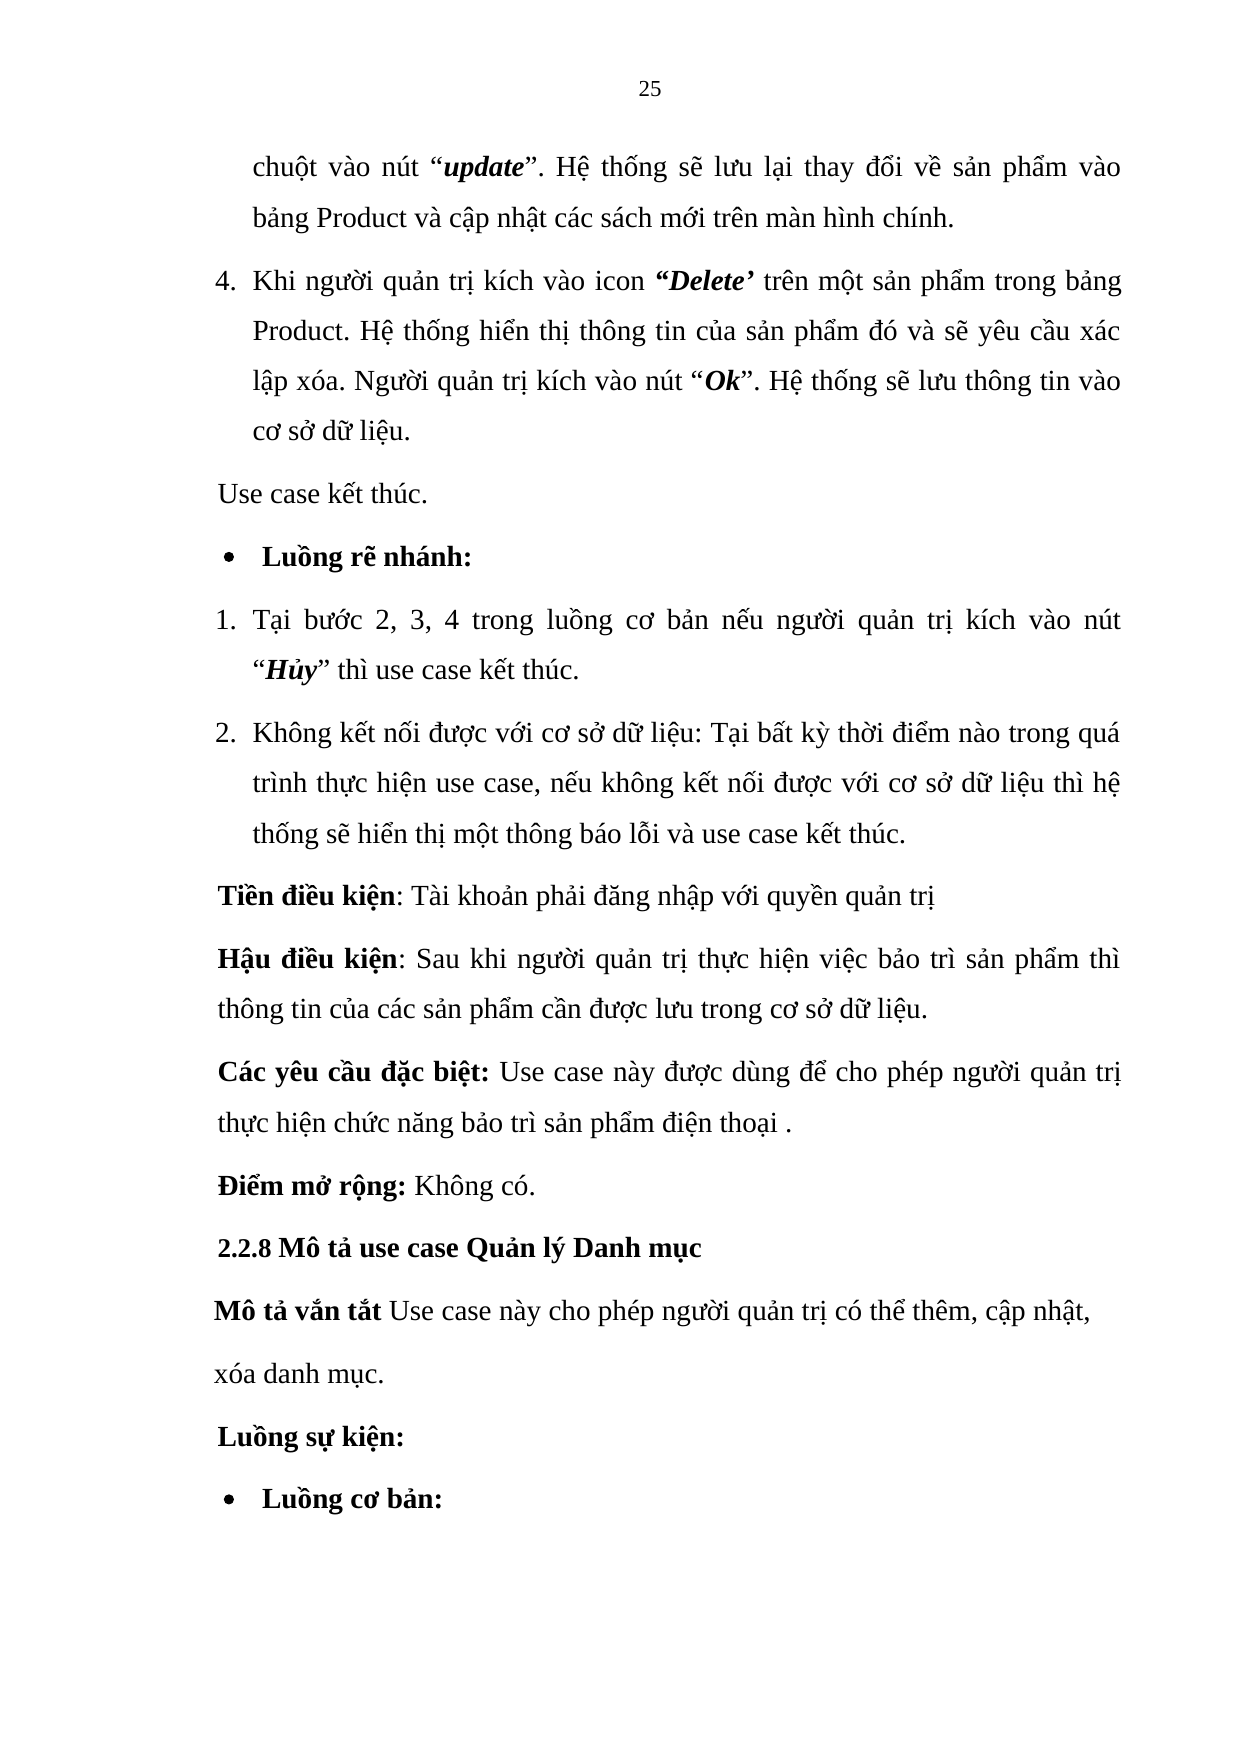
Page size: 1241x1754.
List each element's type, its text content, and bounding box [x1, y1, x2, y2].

text Các yêu cầu đặc biệt: Use case này được dùng để cho phép người quản trị thực hiện chức năng bảo trì sản phẩm điện thoại . [217, 1054, 1122, 1138]
text Mô tả vắn tắt Use case này cho phép người quản trị có thể thêm, cập nhật, [177, 1293, 1122, 1327]
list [215, 149, 1122, 233]
list Luồng cơ bản: [224, 1482, 1122, 1515]
list Tại bước 2, 3, 4 trong luồng cơ bản nếu người quản trị kích vào nút “Hủy” thì use case kết thúc. [215, 602, 1122, 686]
list Khi người quản trị kích vào icon “Delete’ trên một sản phẩm trong bảng Product. Hệ thống hiển thị thông tin của sản phẩm đó và sẽ yêu cầu xác lập xóa. Người quản trị kích vào nút “Ok”. Hệ thống sẽ lưu thông tin vào cơ sở dữ liệu. [215, 263, 1122, 447]
text Tiền điều kiện: Tài khoản phải đăng nhập với quyền quản trị [217, 878, 1122, 912]
list Không kết nối được với cơ sở dữ liệu: Tại bất kỳ thời điểm nào trong quá trình thực hiện use case, nếu không kết nối được với cơ sở dữ liệu thì hệ thống sẽ hiển thị một thông báo lỗi và use case kết thúc. [215, 715, 1122, 849]
text Use case kết thúc. [217, 476, 1122, 510]
text xóa danh mục. [177, 1356, 1122, 1389]
subtitle Mô tả use case Quản lý Danh mục [217, 1230, 1122, 1264]
text Điểm mở rộng: Không có. [217, 1168, 1122, 1201]
text Luồng sự kiện: [217, 1419, 1122, 1452]
text Hậu điều kiện: Sau khi người quản trị thực hiện việc bảo trì sản phẩm thì thông tin của các sản phẩm cần được lưu trong cơ sở dữ liệu. [217, 941, 1122, 1025]
list Luồng rẽ nhánh: [224, 539, 1122, 573]
